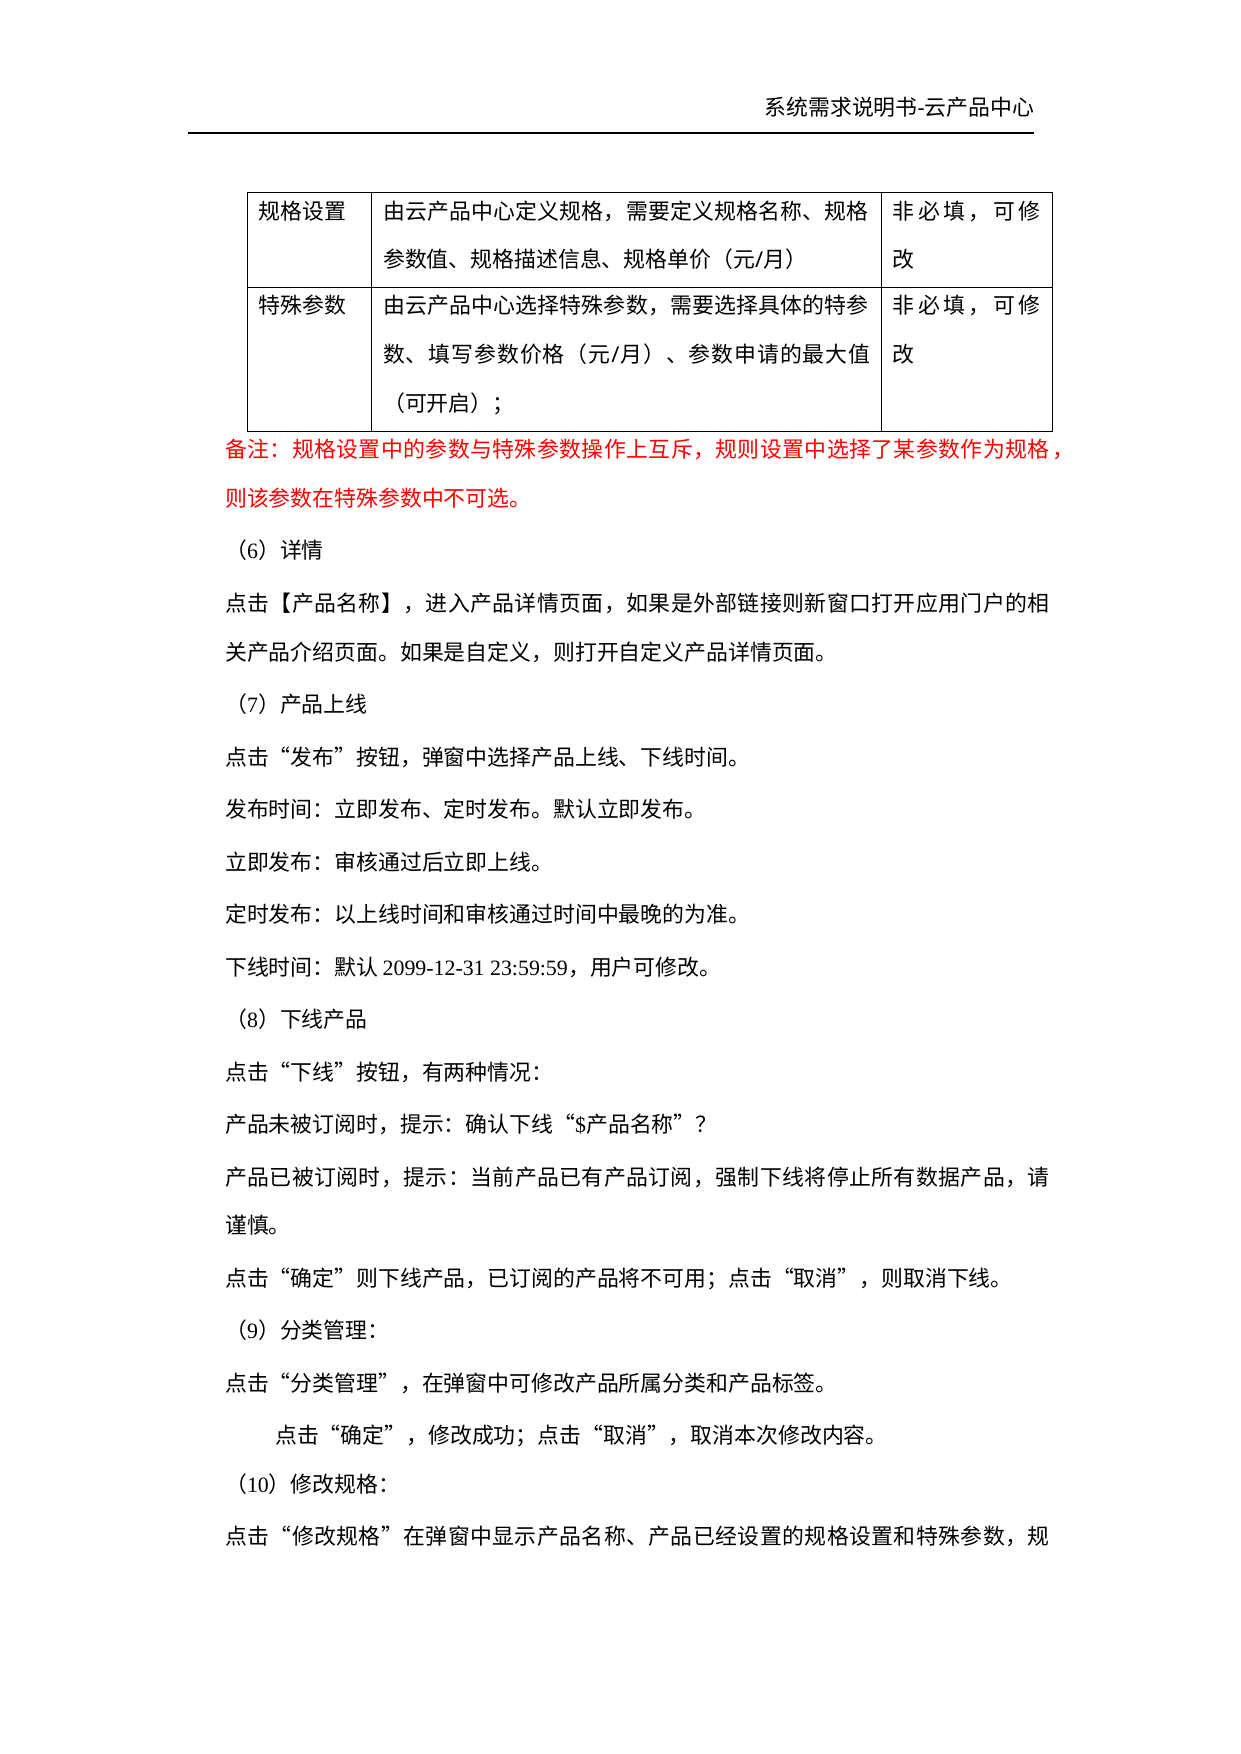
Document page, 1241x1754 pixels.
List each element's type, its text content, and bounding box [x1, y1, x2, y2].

table_cell 非必填，可修改 [882, 288, 1052, 431]
text 下线时间：默认2099-12-31 23:59:59，用户可修改。 [225, 949, 1053, 982]
text 点击“分类管理”，在弹窗中可修改产品所属分类和产品标签。 [225, 1365, 1053, 1398]
table_cell 由云产品中心定义规格，需要定义规格名称、规格参数值、规格描述信息、规格单价（元/月） [372, 193, 881, 287]
text （10）修改规格： [225, 1466, 1053, 1499]
text 点击“下线”按钮，有两种情况： [225, 1054, 1053, 1087]
text 发布时间：立即发布、定时发布。默认立即发布。 [225, 792, 1053, 824]
text （8）下线产品 [225, 1002, 1053, 1034]
text 点击“确定”则下线产品，已订阅的产品将不可用；点击“取消”，则取消下线。 [225, 1260, 1053, 1293]
text （6）详情 [225, 533, 1053, 565]
text 备注：规格设置中的参数与特殊参数操作上互斥，规则设置中选择了某参数作为规格，则该参数在特殊参数中不可选。 [225, 432, 1053, 513]
table_cell 规格设置 [248, 193, 371, 287]
text 立即发布：审核通过后立即上线。 [225, 844, 1053, 877]
text （9）分类管理： [225, 1313, 1053, 1345]
table_cell 特殊参数 [248, 288, 371, 431]
text 点击“发布”按钮，弹窗中选择产品上线、下线时间。 [225, 739, 1053, 772]
text 点击【产品名称】，进入产品详情页面，如果是外部链接则新窗口打开应用门户的相关产品介绍页面。如果是自定义，则打开自定义产品详情页面。 [225, 585, 1053, 667]
table_cell 非必填，可修改 [882, 193, 1052, 287]
list 点击“确定”，修改成功；点击“取消”，取消本次修改内容。 [275, 1418, 1053, 1450]
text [225, 1519, 1053, 1551]
text 定时发布：以上线时间和审核通过时间中最晚的为准。 [225, 897, 1053, 929]
text 产品未被订阅时，提示：确认下线“$产品名称”？ [225, 1107, 1053, 1139]
text （7）产品上线 [225, 687, 1053, 719]
table_cell 由云产品中心选择特殊参数，需要选择具体的特参数、填写参数价格（元/月）、参数申请的最大值（可开启）； [372, 288, 881, 431]
text 产品已被订阅时，提示：当前产品已有产品订阅，强制下线将停止所有数据产品，请谨慎。 [225, 1159, 1053, 1240]
